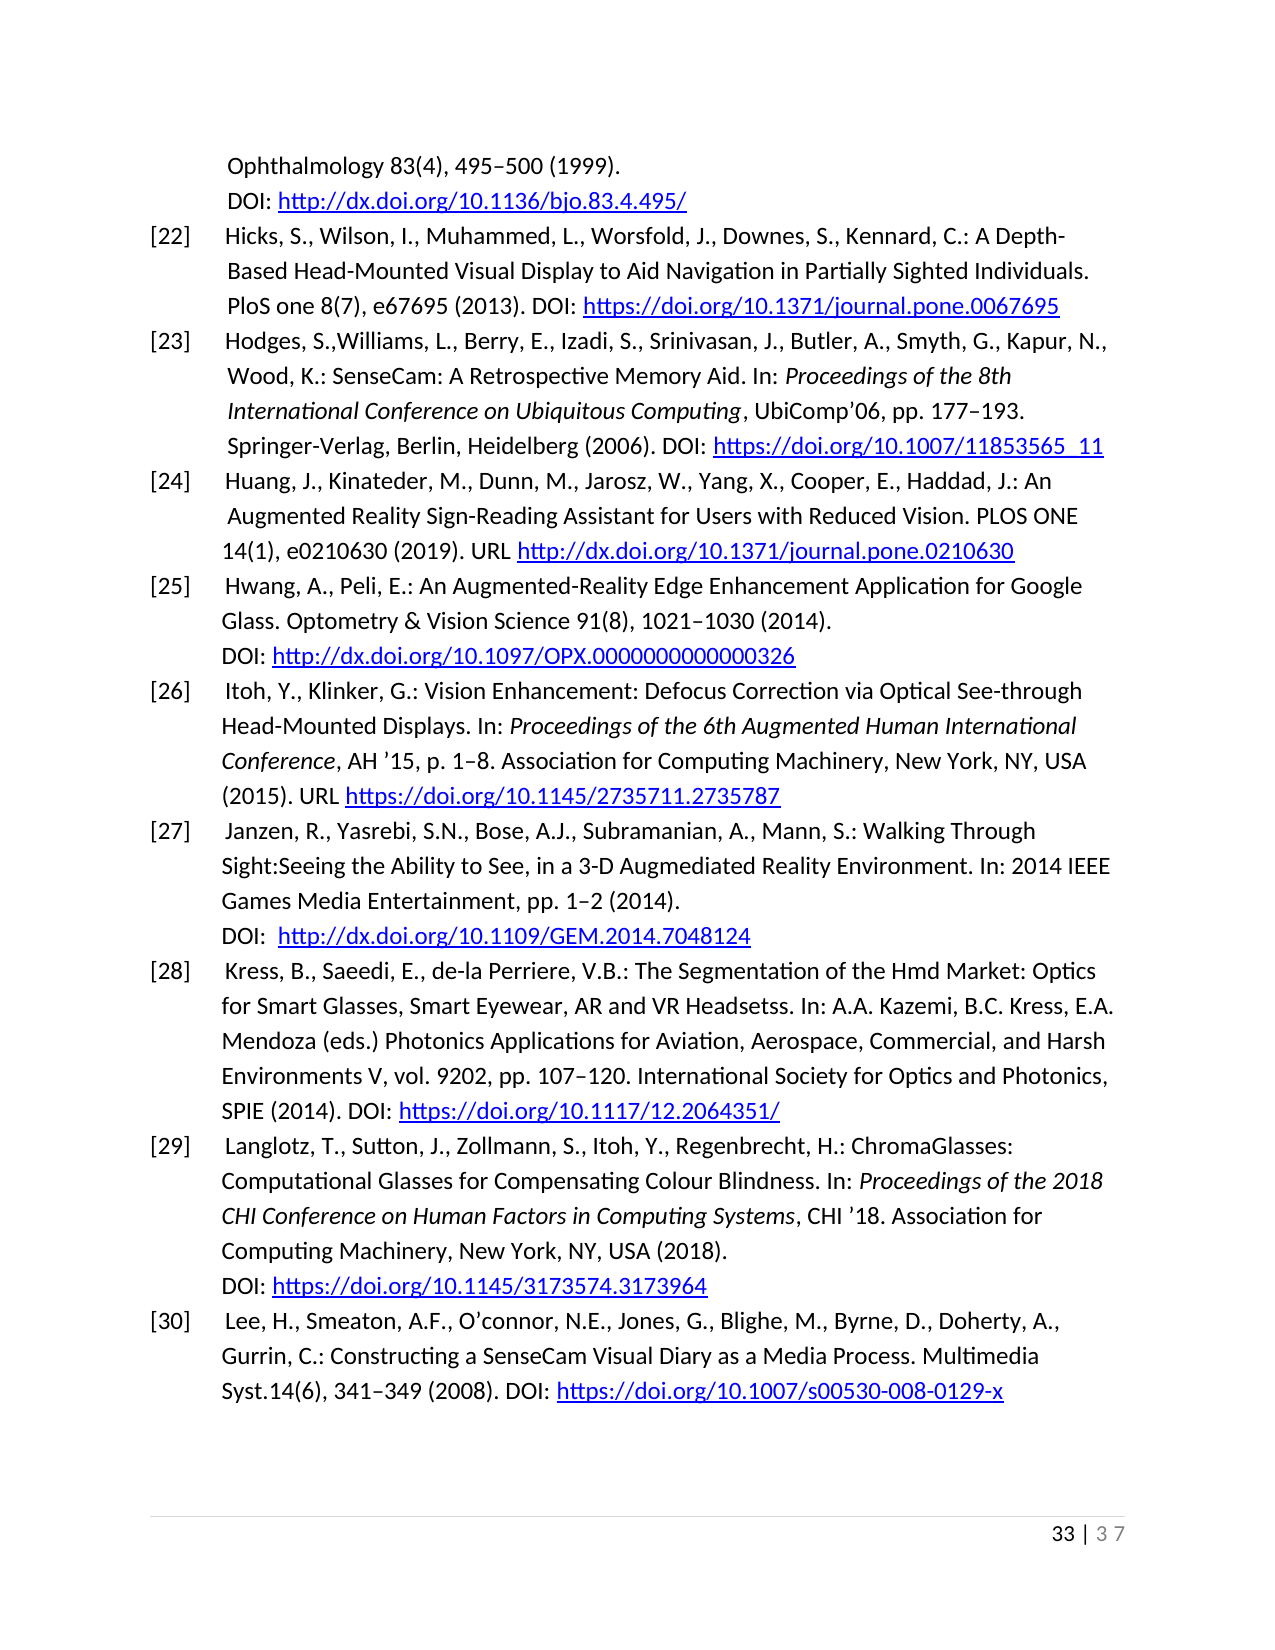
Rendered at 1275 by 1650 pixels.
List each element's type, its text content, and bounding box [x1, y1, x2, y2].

list Mendoza (eds.) Photonics Applications for Aviation, Aerospace, Commercial, and Harsh [187, 1025, 1125, 1056]
list Hodges, S.,Williams, L., Berry, E., Izadi, S., Srinivasan, J., Butler, A., Smyth, G., Kapur, N., [150, 325, 1125, 356]
list PloS one 8(7), e67695 (2013). DOI: https://doi.org/10.1371/journal.pone.0067695 [187, 290, 1125, 321]
list Glass. Optometry & Vision Science 91(8), 1021–1030 (2014). [187, 605, 1125, 636]
list Lee, H., Smeaton, A.F., O’connor, N.E., Jones, G., Blighe, M., Byrne, D., Doherty, A., [150, 1305, 1125, 1336]
list Kress, B., Saeedi, E., de-la Perriere, V.B.: The Segmentation of the Hmd Market: Optics [150, 955, 1125, 986]
list Hicks, S., Wilson, I., Muhammed, L., Worsfold, J., Downes, S., Kennard, C.: A Depth- [150, 220, 1125, 251]
list Ophthalmology 83(4), 495–500 (1999). [187, 150, 1125, 181]
list CHI Conference on Human Factors in Computing Systems, CHI ’18. Association for [187, 1200, 1125, 1231]
list Augmented Reality Sign-Reading Assistant for Users with Reduced Vision. PLOS ONE [187, 500, 1125, 531]
list Conference, AH ’15, p. 1–8. Association for Computing Machinery, New York, NY, USA [187, 745, 1125, 776]
list DOI: http://dx.doi.org/10.1136/bjo.83.4.495/ [187, 185, 1125, 216]
list DOI: http://dx.doi.org/10.1109/GEM.2014.7048124 [187, 920, 1125, 951]
list Based Head-Mounted Visual Display to Aid Navigation in Partially Sighted Individuals. [187, 255, 1125, 286]
list 14(1), e0210630 (2019). URL http://dx.doi.org/10.1371/journal.pone.0210630 [187, 535, 1125, 566]
list Syst.14(6), 341–349 (2008). DOI: https://doi.org/10.1007/s00530-008-0129-x [187, 1375, 1125, 1406]
list International Conference on Ubiquitous Computing, UbiComp’06, pp. 177–193. [187, 395, 1125, 426]
list Environments V, vol. 9202, pp. 107–120. International Society for Optics and Photonics, [187, 1060, 1125, 1091]
list Hwang, A., Peli, E.: An Augmented-Reality Edge Enhancement Application for Google [150, 570, 1125, 601]
list Langlotz, T., Sutton, J., Zollmann, S., Itoh, Y., Regenbrecht, H.: ChromaGlasses: [150, 1130, 1125, 1161]
list Wood, K.: SenseCam: A Retrospective Memory Aid. In: Proceedings of the 8th [187, 360, 1125, 391]
list for Smart Glasses, Smart Eyewear, AR and VR Headsetss. In: A.A. Kazemi, B.C. Kress, E.A. [187, 990, 1125, 1021]
list Games Media Entertainment, pp. 1–2 (2014). [187, 885, 1125, 916]
list SPIE (2014). DOI: https://doi.org/10.1117/12.2064351/ [187, 1095, 1125, 1126]
list (2015). URL https://doi.org/10.1145/2735711.2735787 [187, 780, 1125, 811]
list Springer-Verlag, Berlin, Heidelberg (2006). DOI: https://doi.org/10.1007/11853565_11 [187, 430, 1125, 461]
list Janzen, R., Yasrebi, S.N., Bose, A.J., Subramanian, A., Mann, S.: Walking Through [150, 815, 1125, 846]
list Computational Glasses for Compensating Colour Blindness. In: Proceedings of the 2018 [187, 1165, 1125, 1196]
list Head-Mounted Displays. In: Proceedings of the 6th Augmented Human International [187, 710, 1125, 741]
list DOI: https://doi.org/10.1145/3173574.3173964 [187, 1270, 1125, 1301]
list Computing Machinery, New York, NY, USA (2018). [187, 1235, 1125, 1266]
list Huang, J., Kinateder, M., Dunn, M., Jarosz, W., Yang, X., Cooper, E., Haddad, J.: An [150, 465, 1125, 496]
list Sight:Seeing the Ability to See, in a 3-D Augmediated Reality Environment. In: 2014 IEEE [187, 850, 1125, 881]
list Gurrin, C.: Constructing a SenseCam Visual Diary as a Media Process. Multimedia [187, 1340, 1125, 1371]
list Itoh, Y., Klinker, G.: Vision Enhancement: Defocus Correction via Optical See-through [150, 675, 1125, 706]
list DOI: http://dx.doi.org/10.1097/OPX.0000000000000326 [187, 640, 1125, 671]
